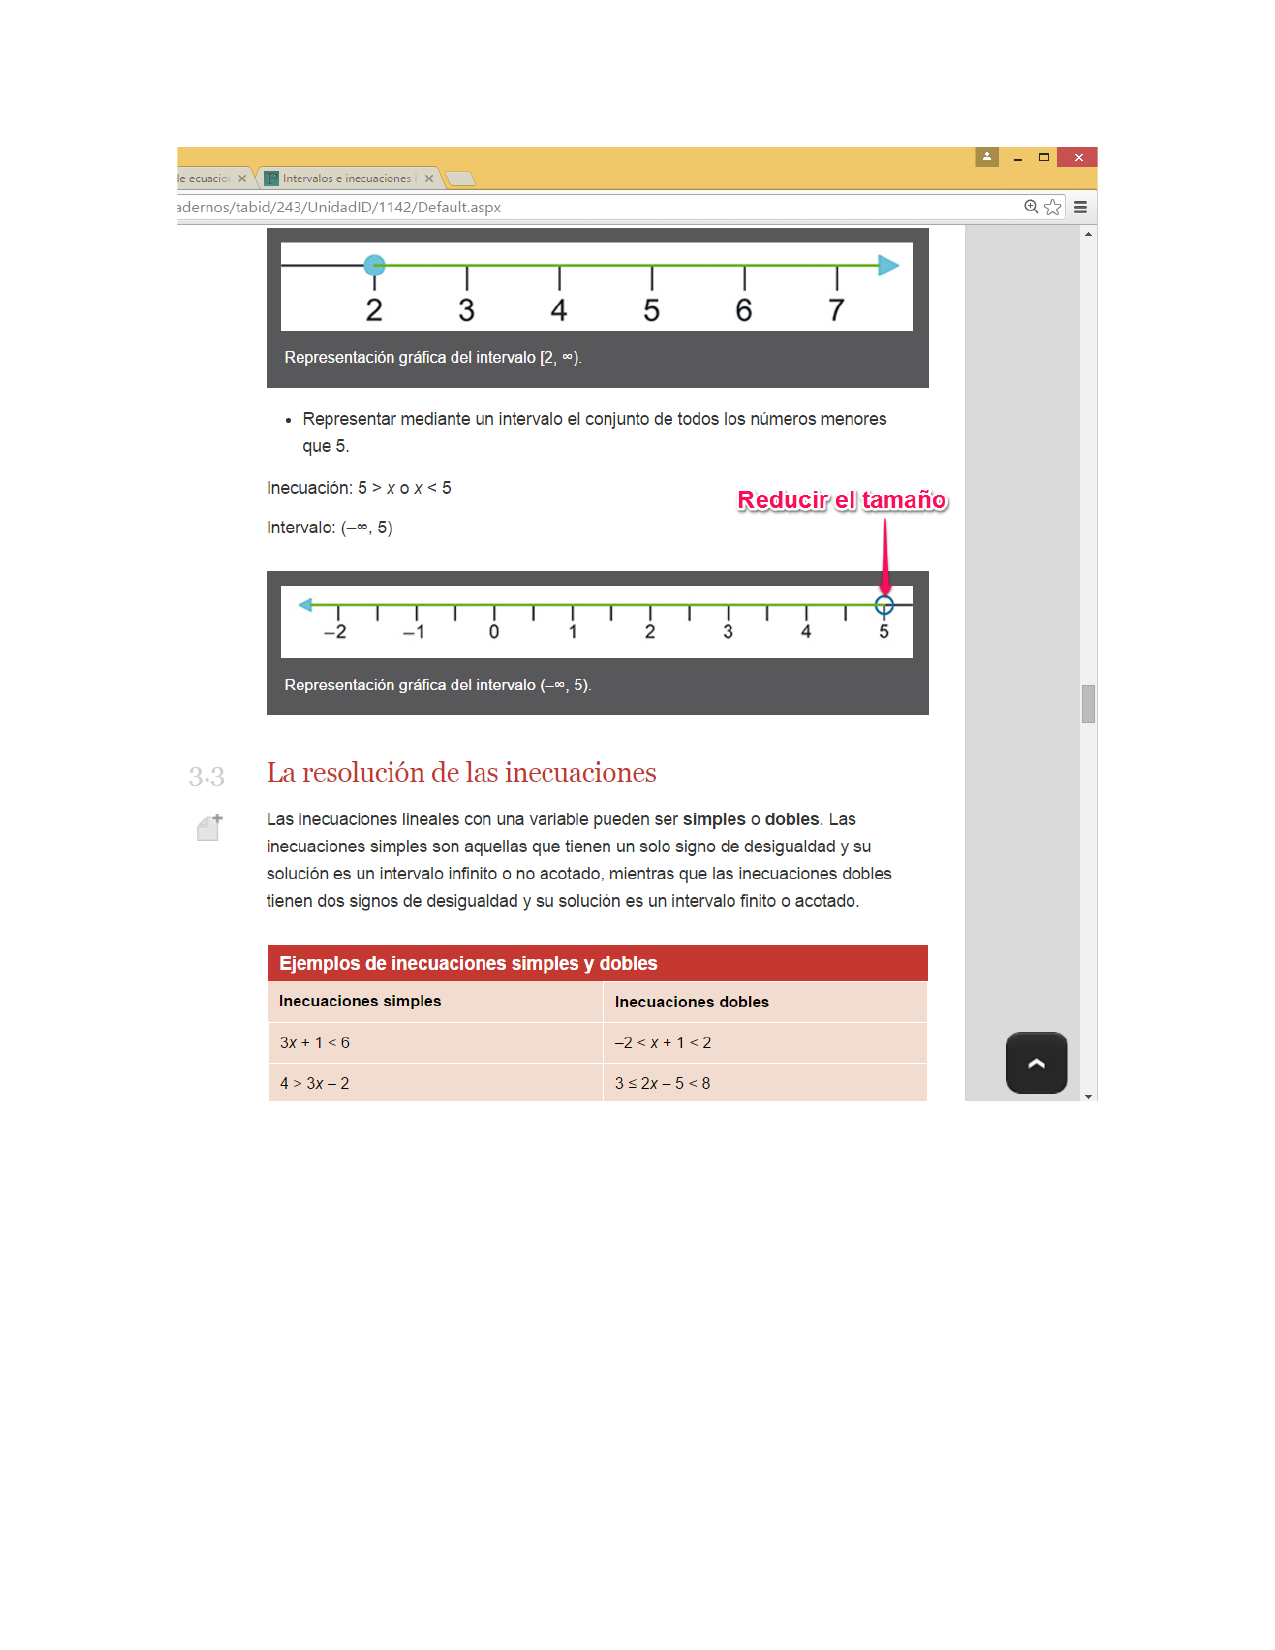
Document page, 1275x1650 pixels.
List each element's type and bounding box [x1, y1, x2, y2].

picture [177, 147, 1098, 1101]
